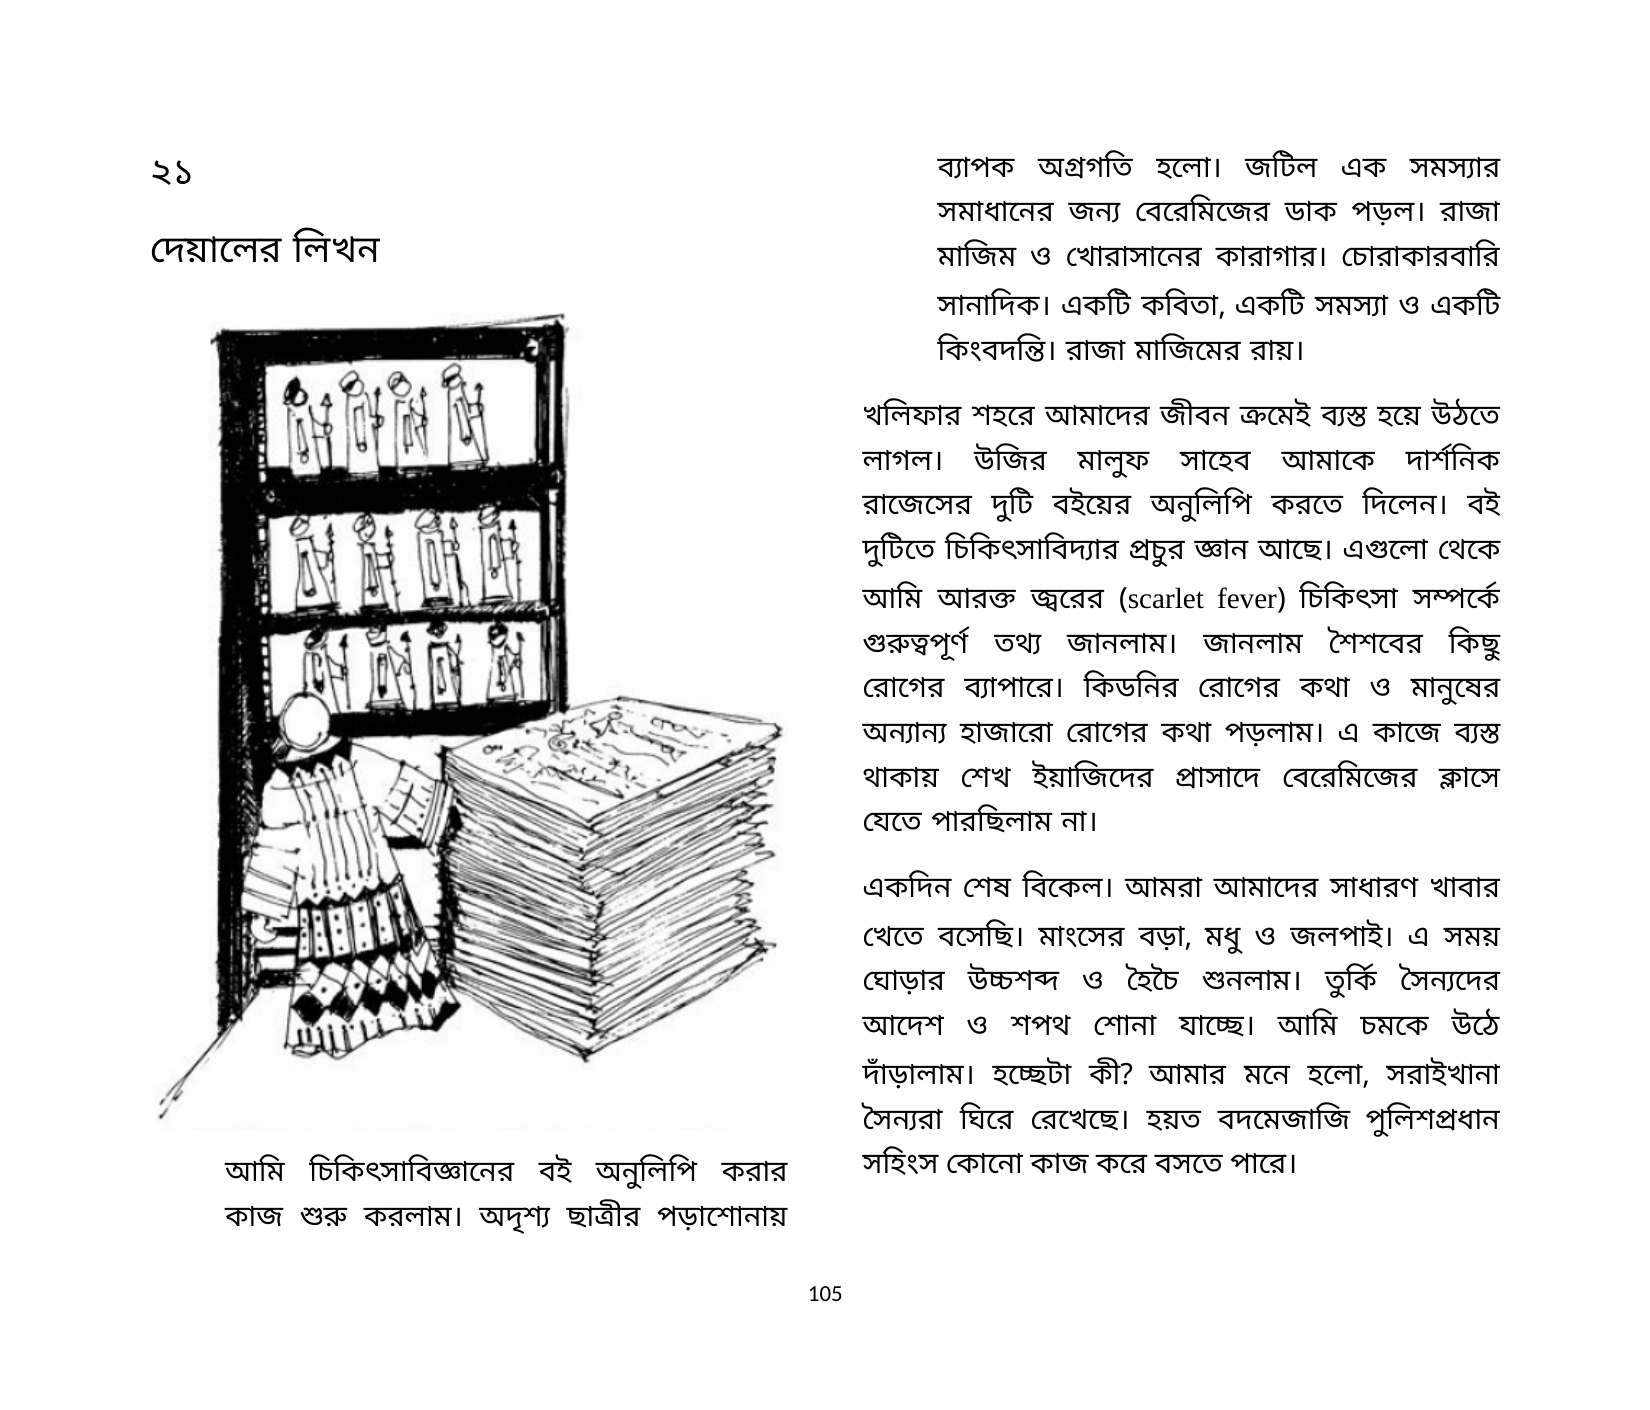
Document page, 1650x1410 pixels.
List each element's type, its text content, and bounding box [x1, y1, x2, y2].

picture [150, 306, 788, 1130]
text আমি চিকিৎসাবিজ্ঞানের বই অনুলিপি করার কাজ শুরু করলাম। অদৃশ্য ছাত্রীর পড়াশোনায় ব্যাপক অগ্রগতি হলো। জটিল এক সমস্যার সমাধানের জন্য বেরেমিজের ডাক পড়ল। রাজা মাজিম ও খোরাসানের কারাগার। চোরাকারবারি সানাদিক। একটি কবিতা, একটি সমস্যা ও একটি কিংবদন্তি। রাজা মাজিমের রায়। [225, 1155, 787, 1238]
text আমি চিকিৎসাবিজ্ঞানের বই অনুলিপি করার কাজ শুরু করলাম। অদৃশ্য ছাত্রীর পড়াশোনায় ব্যাপক অগ্রগতি হলো। জটিল এক সমস্যার সমাধানের জন্য বেরেমিজের ডাক পড়ল। রাজা মাজিম ও খোরাসানের কারাগার। চোরাকারবারি সানাদিক। একটি কবিতা, একটি সমস্যা ও একটি কিংবদন্তি। রাজা মাজিমের রায়। [937, 150, 1500, 372]
text একদিন শেষ বিকেল। আমরা আমাদের সাধারণ খাবার খেতে বসেছি। মাংসের বড়া, মধু ও জলপাই। এ সময় ঘোড়ার উচ্চশব্দ ও হৈচৈ শুনলাম। তুর্কি সৈন্যদের আদেশ ও শপথ শোনা যাচ্ছে। আমি চমকে উঠে দাঁড়ালাম। হচ্ছেটা কী? আমার মনে হলো, সরাইখানা সৈন্যরা ঘিরে রেখেছে। হয়ত বদমেজাজি পুলিশপ্রধান সহিংস কোনো কাজ করে বসতে পারে। [862, 870, 1500, 1185]
text খলিফার শহরে আমাদের জীবন ক্রমেই ব্যস্ত হয়ে উঠতে লাগল। উজির মালুফ সাহেব আমাকে দার্শনিক রাজেসের দুটি বইয়ের অনুলিপি করতে দিলেন। বই দুটিতে চিকিৎসাবিদ্যার প্রচুর জ্ঞান আছে। এগুলো থেকে আমি আরক্ত জ্বরের (scarlet fever) চিকিৎসা সম্পর্কে গুরুত্বপূর্ণ তথ্য জানলাম। জানলাম শৈশবের কিছু রোগের ব্যাপারে। কিডনির রোগের কথা ও মানুষের অন্যান্য হাজারো রোগের কথা পড়লাম। এ কাজে ব্যস্ত থাকায় শেখ ইয়াজিদের প্রাসাদে বেরেমিজের ক্লাসে যেতে পারছিলাম না। [862, 399, 1500, 844]
text দেয়ালের লিখন [150, 228, 787, 278]
text ২১ [150, 150, 787, 200]
